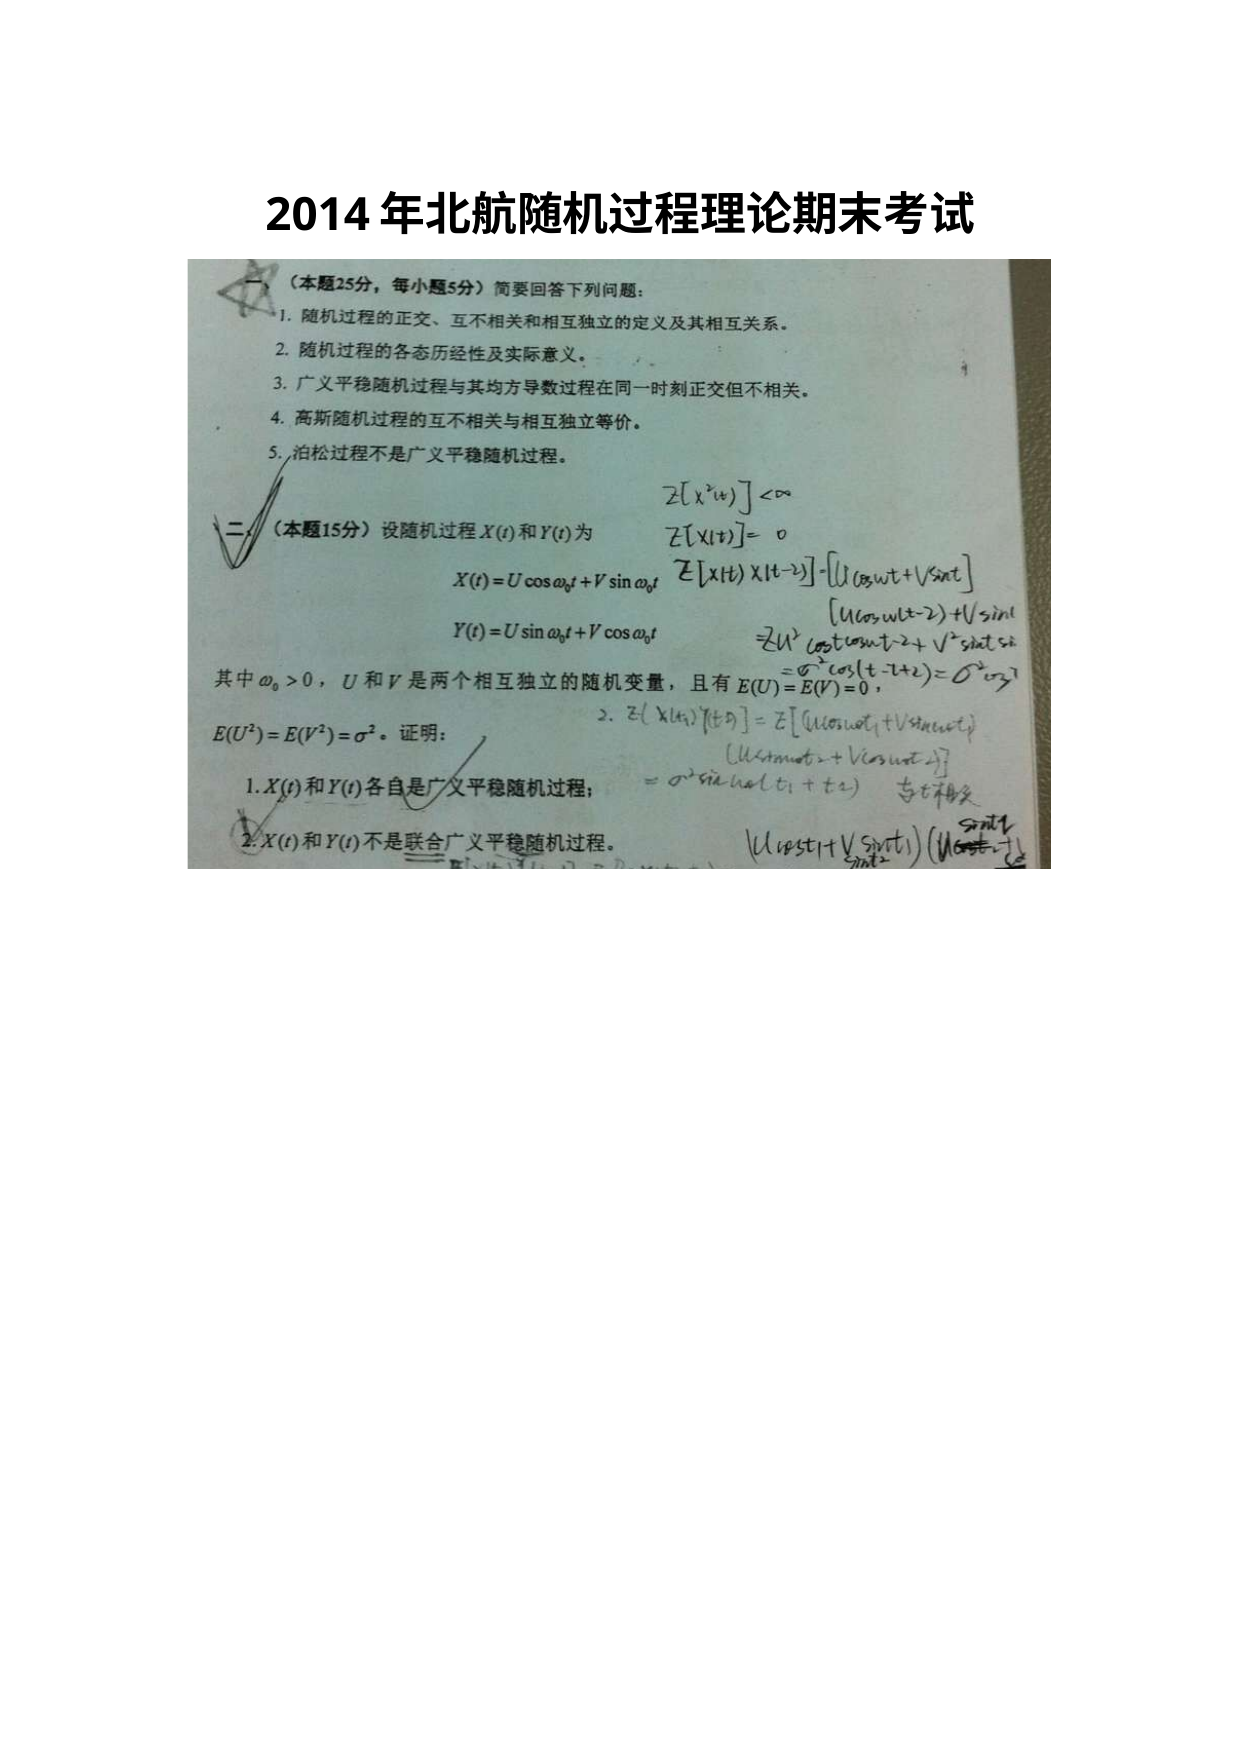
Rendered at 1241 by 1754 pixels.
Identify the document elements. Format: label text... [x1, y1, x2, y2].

picture [187, 259, 1051, 869]
text 2014年北航随机过程理论期末考试 [187, 162, 1053, 259]
